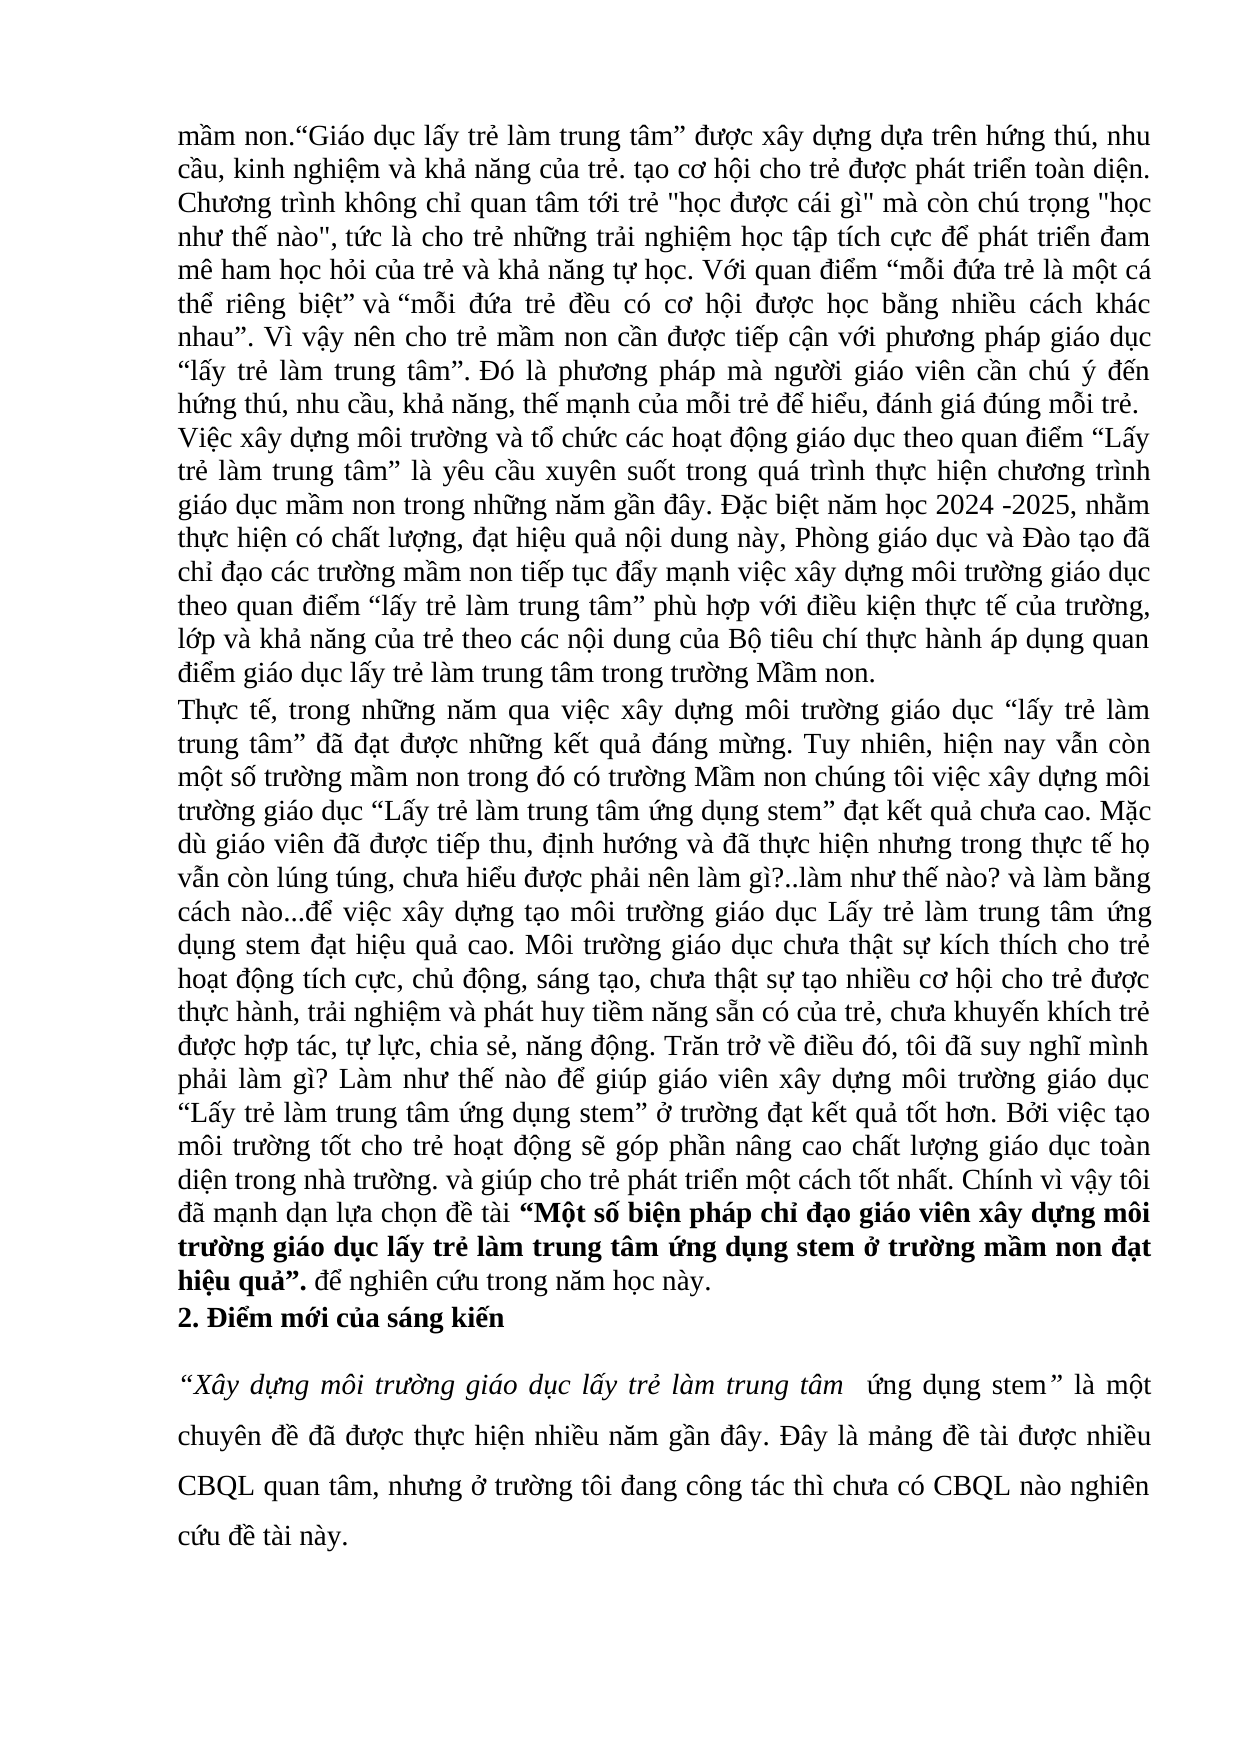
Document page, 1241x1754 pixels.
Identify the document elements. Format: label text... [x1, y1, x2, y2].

text “Xây dựng môi trường giáo dục lấy trẻ làm trung tâm ứng dụng stem” là một chuyên đề đã được thực hiện nhiều năm gần đây. Đây là mảng đề tài được nhiều CBQL quan tâm, nhưng ở trường tôi đang công tác thì chưa có CBQL nào nghiên cứu đề tài này. [177, 1367, 1152, 1552]
text 2. Điểm mới của sáng kiến [177, 1300, 1152, 1334]
text Thực tế, trong những năm qua việc xây dựng môi trường giáo dục “lấy trẻ làm trung tâm” đã đạt được những kết quả đáng mừng. Tuy nhiên, hiện nay vẫn còn một số trường mầm non trong đó có trường Mầm non chúng tôi việc xây dựng môi trường giáo dục “Lấy trẻ làm trung tâm ứng dụng stem” đạt kết quả chưa cao. Mặc dù giáo viên đã được tiếp thu, định hướng và đã thực hiện nhưng trong thực tế họ vẫn còn lúng túng, chưa hiểu được phải nên làm gì?..làm như thế nào? và làm bằng cách nào...để việc xây dựng tạo môi trường giáo dục Lấy trẻ làm trung tâm ứng dụng stem đạt hiệu quả cao. Môi trường giáo dục chưa thật sự kích thích cho trẻ hoạt động tích cực, chủ động, sáng tạo, chưa thật sự tạo nhiều cơ hội cho trẻ được thực hành, trải nghiệm và phát huy tiềm năng sẵn có của trẻ, chưa khuyến khích trẻ được hợp tác, tự lực, chia sẻ, năng động. Trăn trở về điều đó, tôi đã suy nghĩ mình phải làm gì? Làm như thế nào để giúp giáo viên xây dựng môi trường giáo dục “Lấy trẻ làm trung tâm ứng dụng stem” ở trường đạt kết quả tốt hơn. Bởi việc tạo môi trường tốt cho trẻ hoạt động sẽ góp phần nâng cao chất lượng giáo dục toàn diện trong nhà trường. và giúp cho trẻ phát triển một cách tốt nhất. Chính vì vậy tôi đã mạnh dạn lựa chọn đề tài “Một số biện pháp chỉ đạo giáo viên xây dựng môi trường giáo dục lấy trẻ làm trung tâm ứng dụng stem ở trường mầm non đạt hiệu quả”. để nghiên cứu trong năm học này. [177, 692, 1152, 1296]
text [177, 118, 1152, 688]
